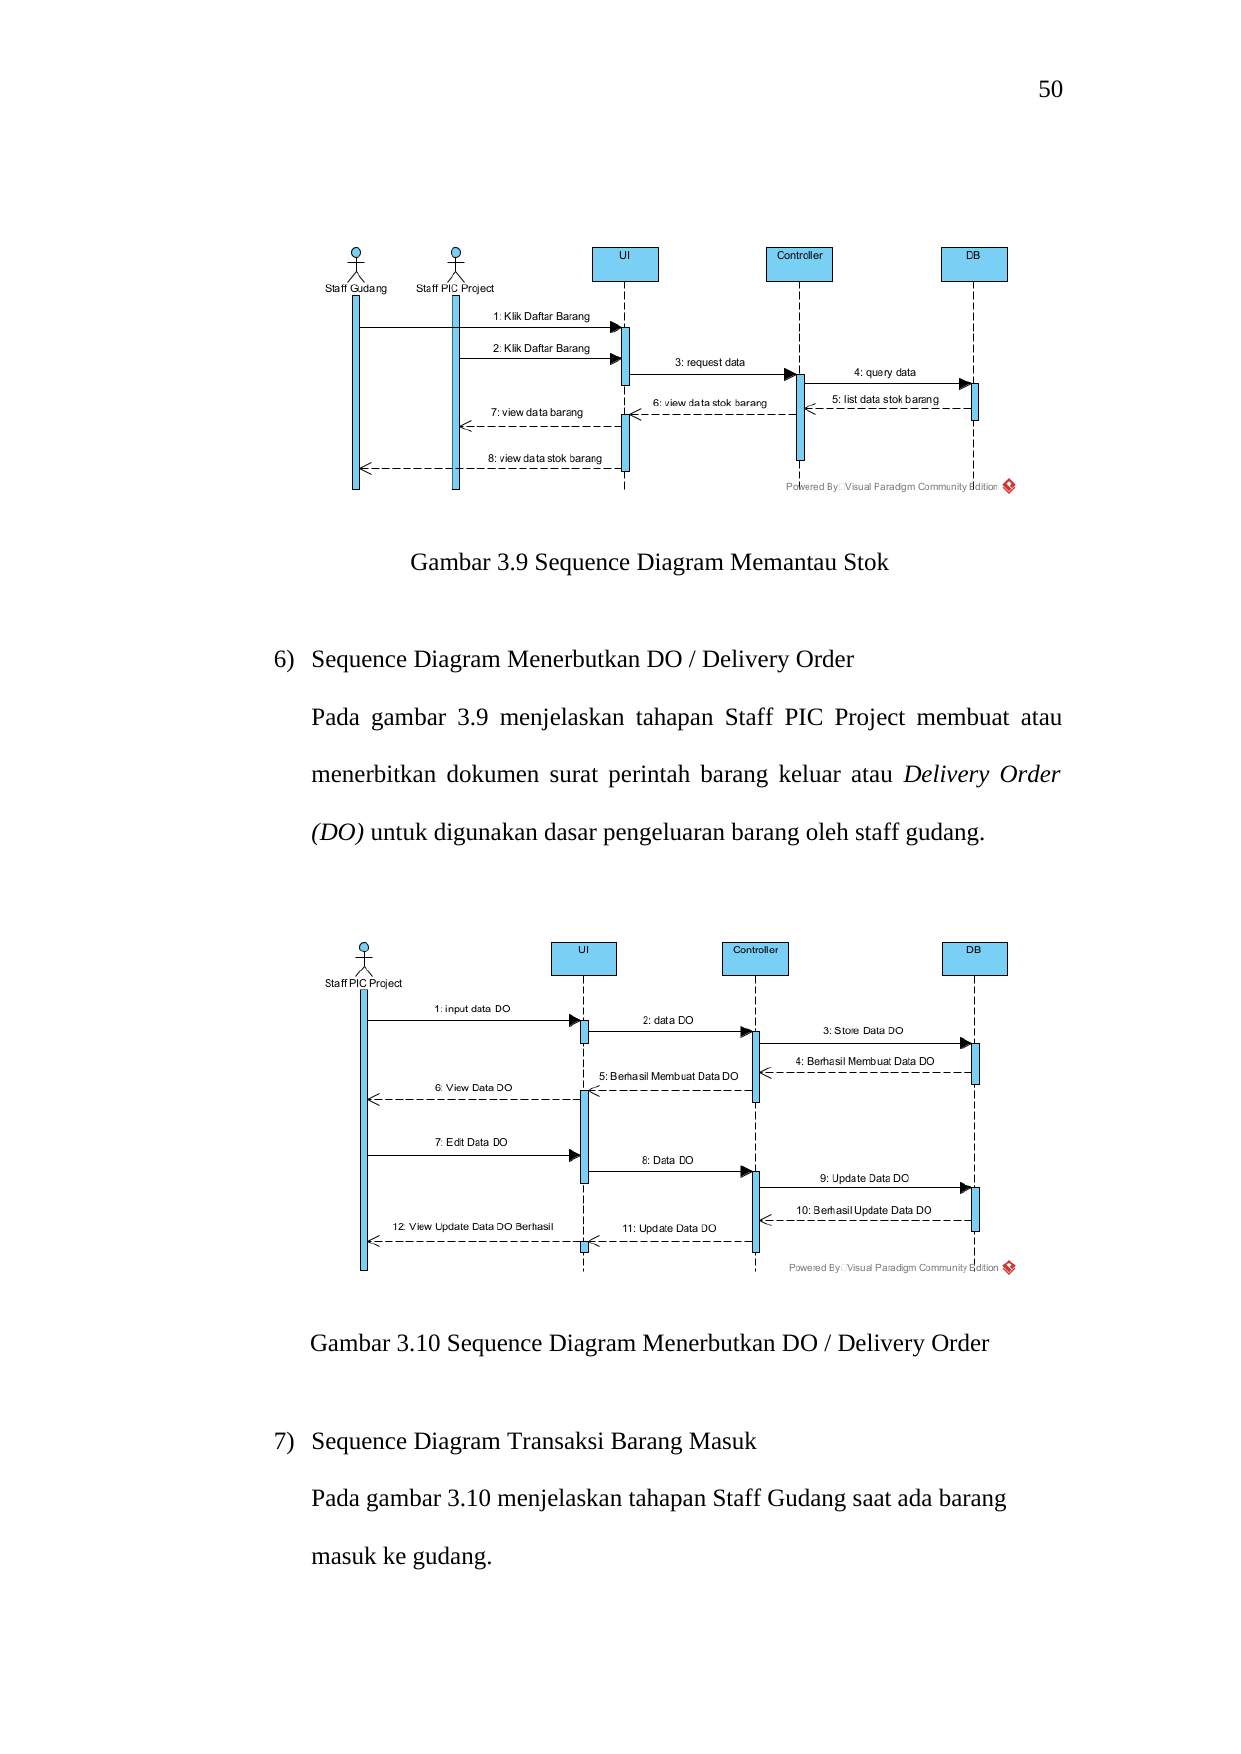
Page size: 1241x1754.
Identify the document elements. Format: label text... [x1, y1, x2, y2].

list Sequence Diagram Transaksi Barang Masuk [274, 1426, 1063, 1454]
list Pada gambar 3.10 menjelaskan tahapan Staff Gudang saat ada barang masuk ke gudang. [311, 1483, 1063, 1569]
list Sequence Diagram Menerbutkan DO / Delivery Order [274, 644, 1063, 673]
picture [311, 932, 1020, 1283]
list Pada gambar 3.9 menjelaskan tahapan Staff PIC Project membuat atau menerbitkan dokumen surat perintah barang keluar atau Delivery Order (DO) untuk digunakan dasar pengeluaran barang oleh staff gudang. [311, 702, 1063, 846]
picture [311, 236, 1020, 502]
